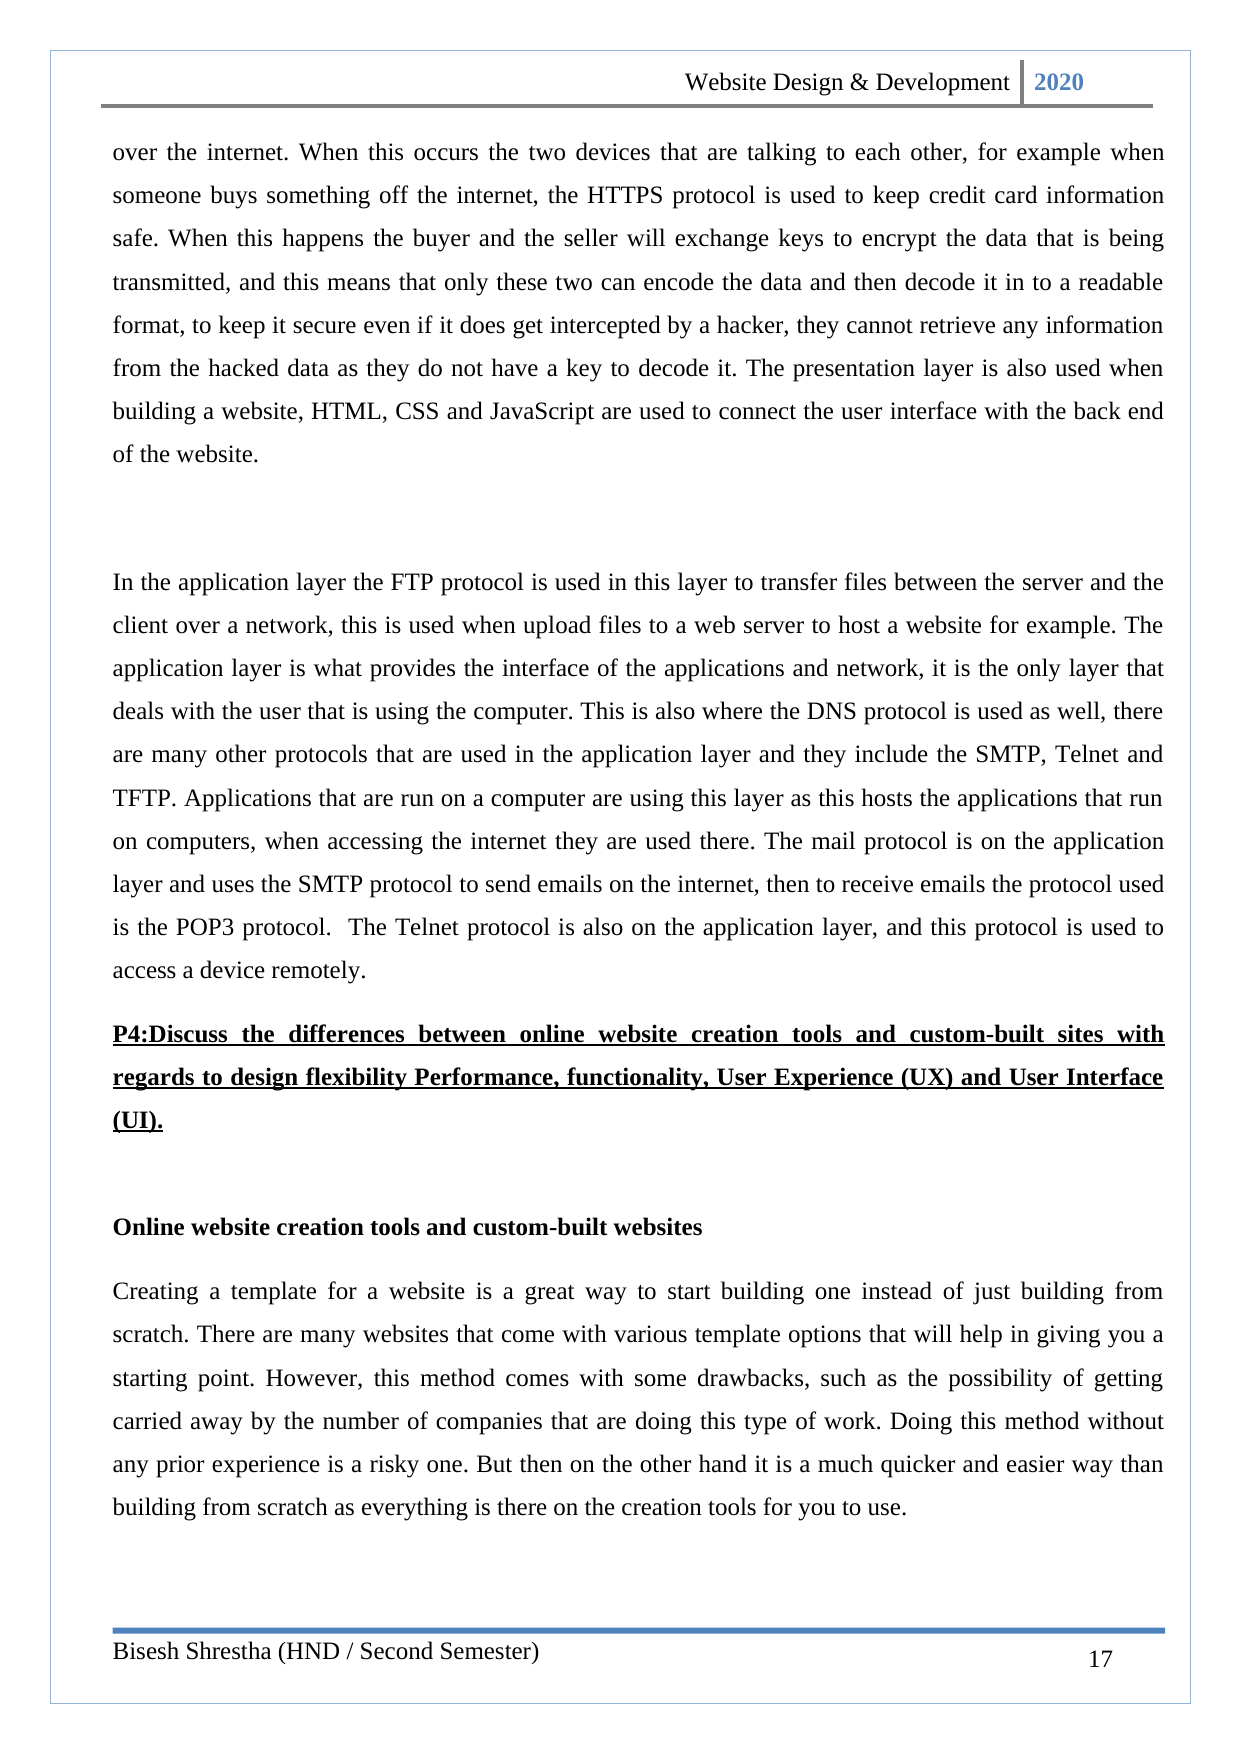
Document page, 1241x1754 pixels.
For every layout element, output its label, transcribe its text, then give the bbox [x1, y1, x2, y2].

subtitle P4:Discuss the differences between online website creation tools and custom-built sites with regards to design flexibility Performance, functionality, User Experience (UX) and User Interface (UI). [112, 1019, 1165, 1044]
text Online website creation tools and custom-built websites [112, 1212, 1165, 1241]
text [112, 137, 1165, 468]
subtitle P4:Discuss the differences between online website creation tools and custom-built sites with regards to design flexibility Performance, functionality, User Experience (UX) and User Interface (UI). [112, 1045, 1165, 1134]
text In the application layer the FTP protocol is used in this layer to transfer files between the server and the client over a network, this is used when upload files to a web server to host a website for example. The application layer is what provides the interface of the applications and network, it is the only layer that deals with the user that is using the computer. This is also where the DNS protocol is used as well, there are many other protocols that are used in the application layer and they include the SMTP, Telnet and TFTP. Applications that are run on a computer are using this layer as this hosts the applications that run on computers, when accessing the internet they are used there. The mail protocol is on the application layer and uses the SMTP protocol to send emails on the internet, then to receive emails the protocol used is the POP3 protocol. The Telnet protocol is also on the application layer, and this protocol is used to access a device remotely. [112, 567, 1165, 984]
text Creating a template for a website is a great way to start building one instead of just building from scratch. There are many websites that come with various template options that will help in giving you a starting point. However, this method comes with some drawbacks, such as the possibility of getting carried away by the number of companies that are doing this type of work. Doing this method without any prior experience is a risky one. But then on the other hand it is a much quicker and easier way than building from scratch as everything is there on the creation tools for you to use. [112, 1276, 1165, 1521]
